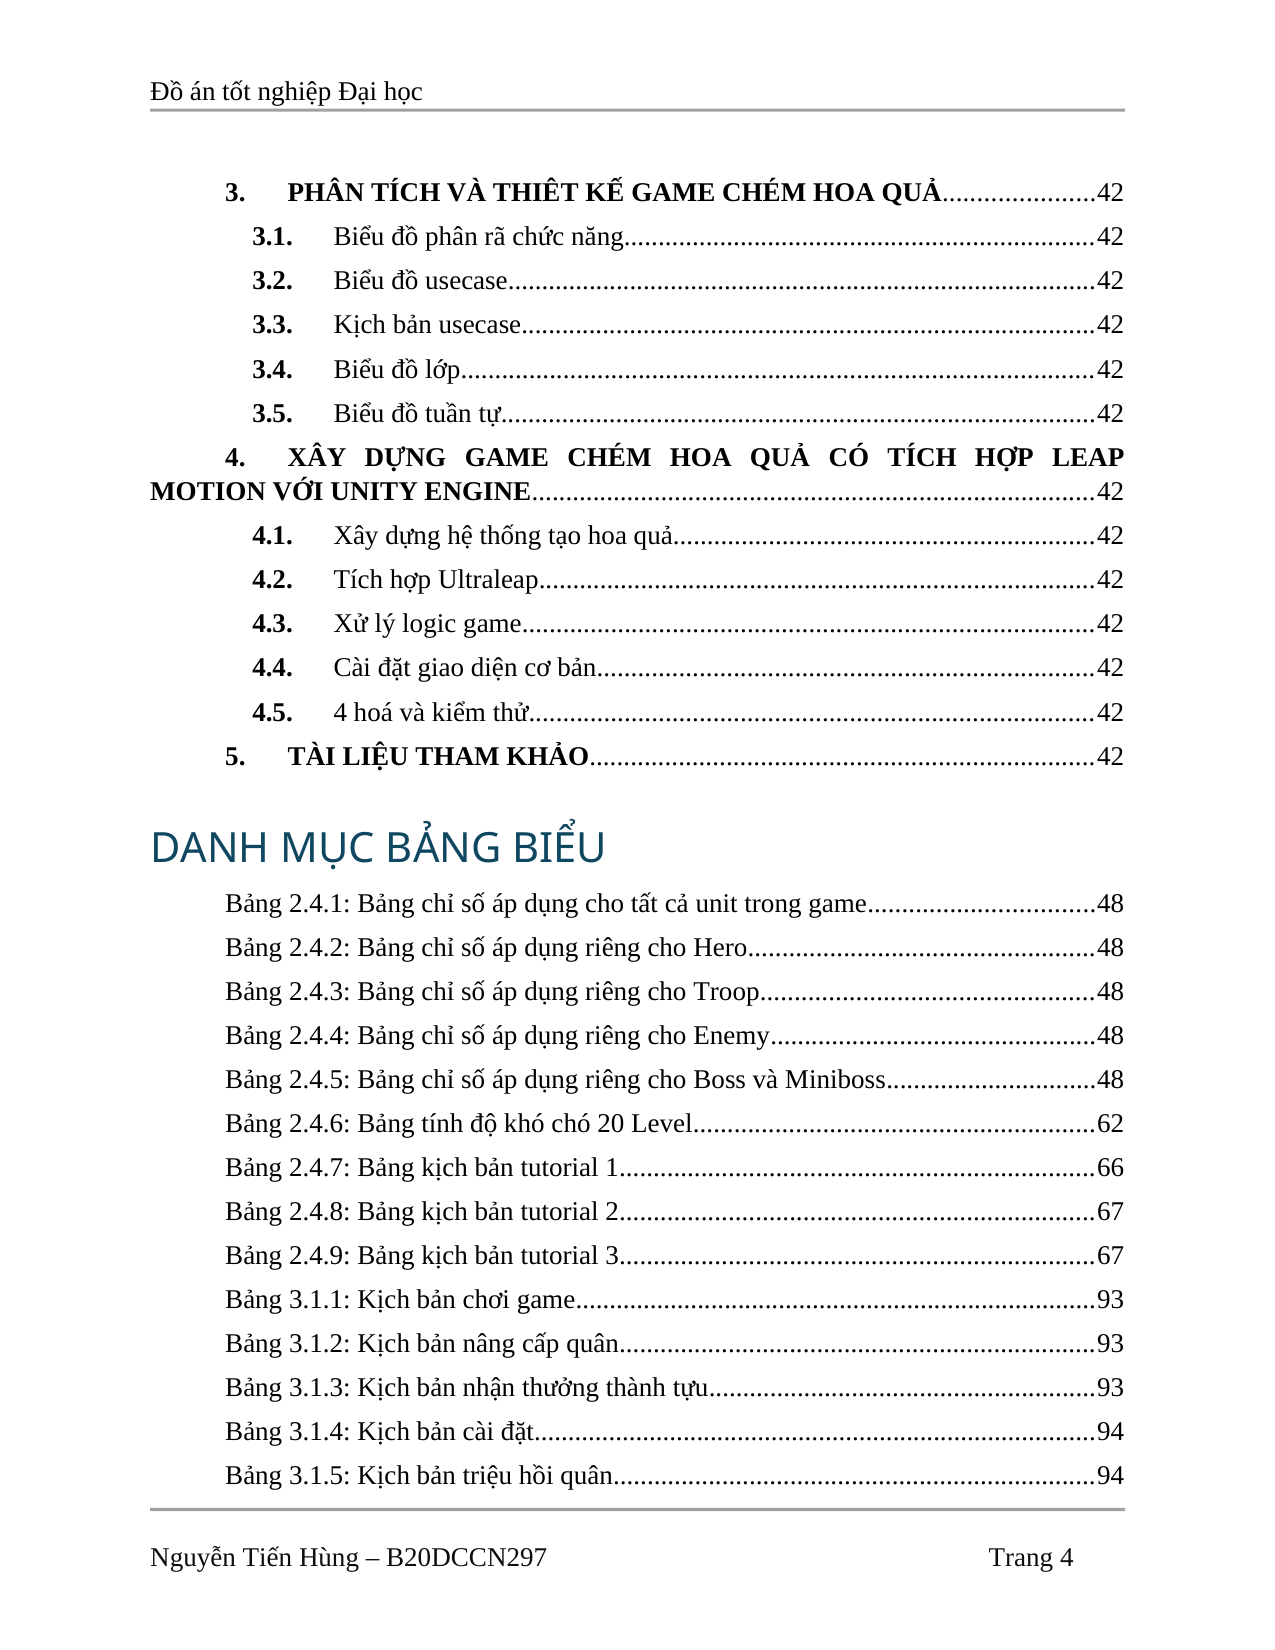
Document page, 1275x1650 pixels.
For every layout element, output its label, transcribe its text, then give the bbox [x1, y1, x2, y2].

text Bảng 2.4.3: Bảng chỉ số áp dụng riêng cho Troop 48 [150, 975, 1125, 1007]
text Bảng 2.4.5: Bảng chỉ số áp dụng riêng cho Boss và Miniboss 48 [150, 1063, 1125, 1094]
text Bảng 2.4.2: Bảng chỉ số áp dụng riêng cho Hero 48 [150, 931, 1125, 963]
text Bảng 3.1.4: Kịch bản cài đặt 94 [150, 1415, 1125, 1446]
text Bảng 2.4.4: Bảng chỉ số áp dụng riêng cho Enemy 48 [150, 1019, 1125, 1051]
text Bảng 2.4.9: Bảng kịch bản tutorial 3 67 [150, 1239, 1125, 1270]
text Bảng 2.4.8: Bảng kịch bản tutorial 2 67 [150, 1195, 1125, 1226]
text Bảng 2.4.6: Bảng tính độ khó chó 20 Level 62 [150, 1107, 1125, 1138]
text Bảng 3.1.1: Kịch bản chơi game 93 [150, 1283, 1125, 1314]
text Bảng 2.4.1: Bảng chỉ số áp dụng cho tất cả unit trong game 48 [150, 887, 1125, 919]
subtitle DANH MỤC BẢNG BIỂU [150, 818, 1125, 875]
text Bảng 3.1.3: Kịch bản nhận thưởng thành tựu 93 [150, 1371, 1125, 1402]
text Bảng 3.1.2: Kịch bản nâng cấp quân 93 [150, 1327, 1125, 1358]
text Bảng 2.4.7: Bảng kịch bản tutorial 1 66 [150, 1151, 1125, 1182]
text Bảng 3.1.5: Kịch bản triệu hồi quân 94 [150, 1459, 1125, 1490]
